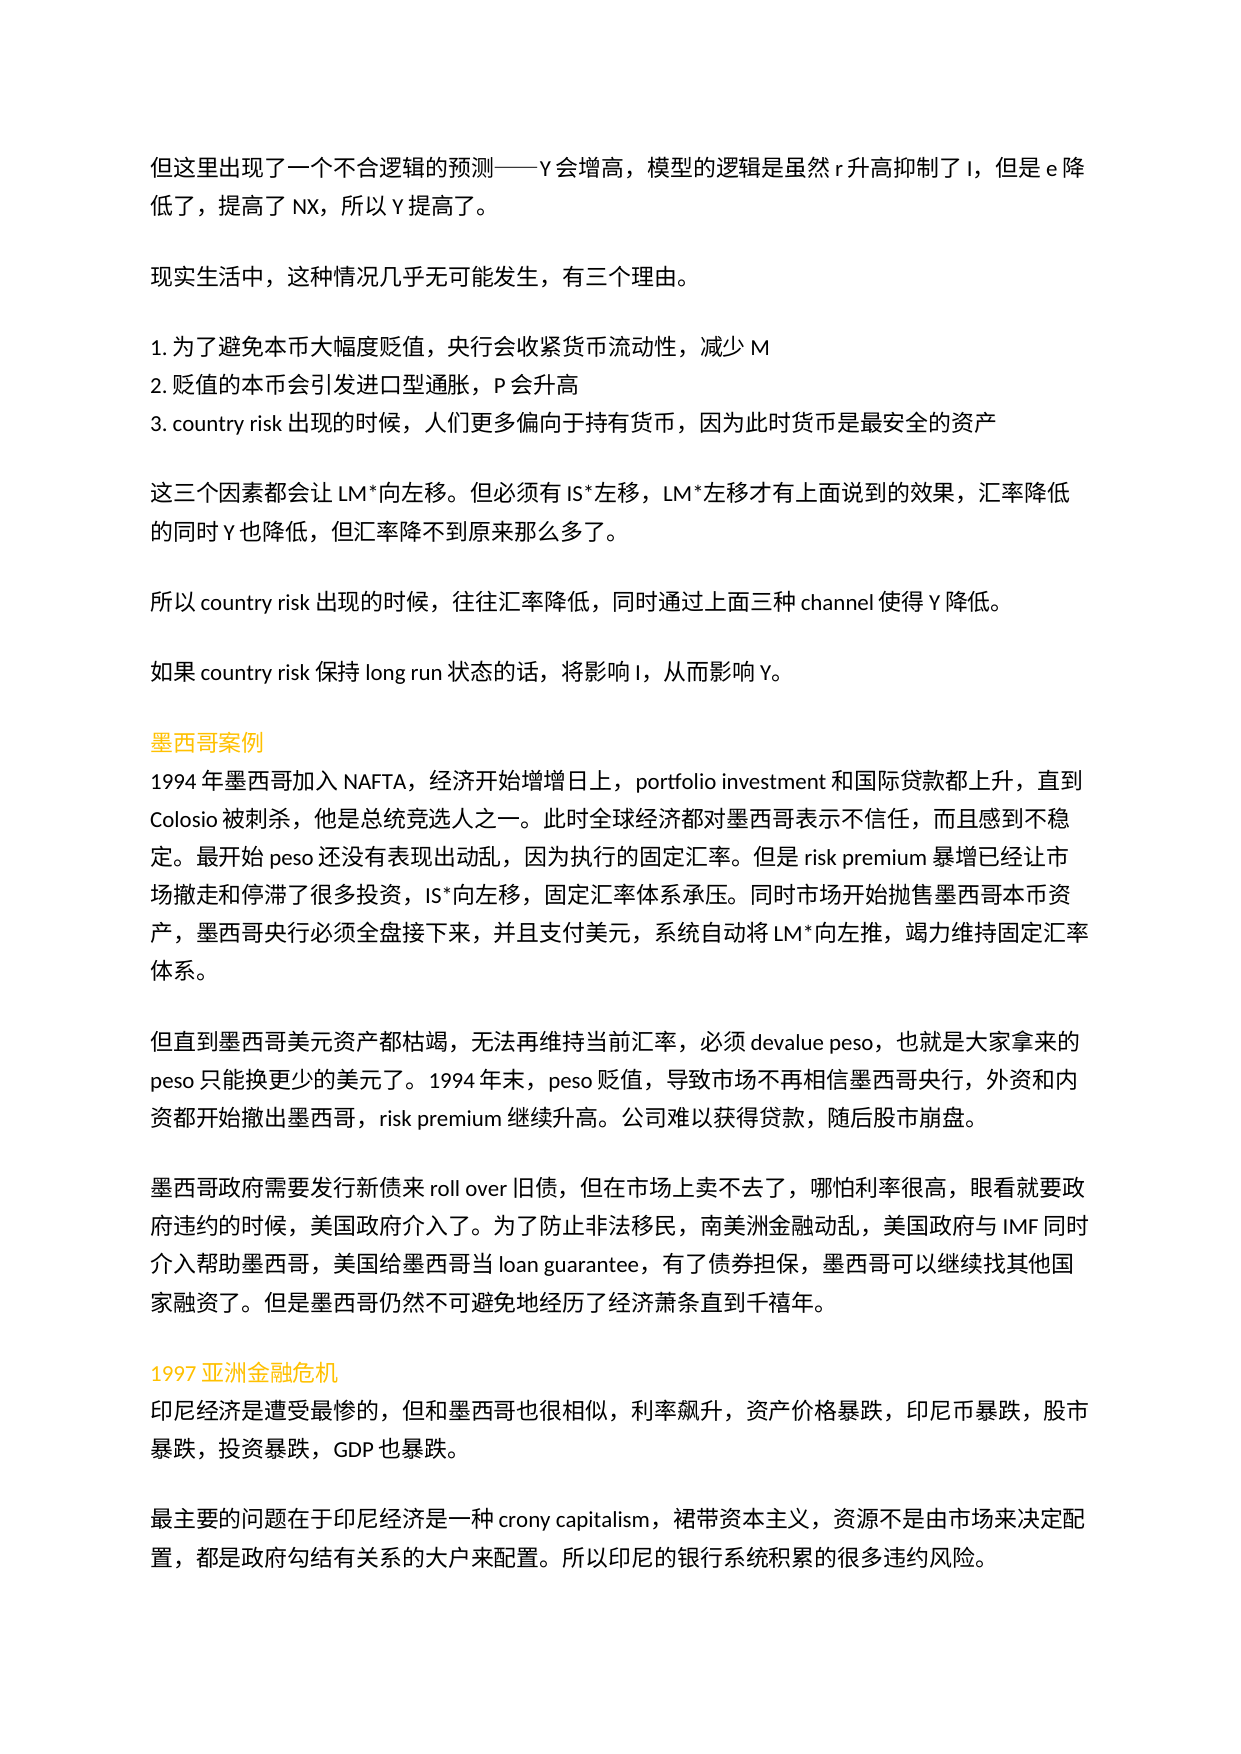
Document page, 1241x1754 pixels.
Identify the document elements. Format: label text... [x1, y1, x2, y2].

text 1. 为了避免本币大幅度贬值，央行会收紧货币流动性，减少M [150, 329, 1090, 362]
text 墨西哥案例 [150, 724, 1090, 758]
text 墨西哥政府需要发行新债来roll over旧债，但在市场上卖不去了，哪怕利率很高，眼看就要政府违约的时候，美国政府介入了。为了防止非法移民，南美洲金融动乱，美国政府与IMF同时介入帮助墨西哥，美国给墨西哥当loan guarantee，有了债券担保，墨西哥可以继续找其他国家融资了。但是墨西哥仍然不可避免地经历了经济萧条直到千禧年。 [150, 1170, 1090, 1318]
text 1994年墨西哥加入NAFTA，经济开始增增日上，portfolio investment和国际贷款都上升，直到Colosio被刺杀，他是总统竞选人之一。此时全球经济都对墨西哥表示不信任，而且感到不稳定。最开始peso还没有表现出动乱，因为执行的固定汇率。但是risk premium暴增已经让市场撤走和停滞了很多投资，IS*向左移，固定汇率体系承压。同时市场开始抛售墨西哥本币资产，墨西哥央行必须全盘接下来，并且支付美元，系统自动将LM*向左推，竭力维持固定汇率体系。 [150, 762, 1090, 986]
text 3. country risk出现的时候，人们更多偏向于持有货币，因为此时货币是最安全的资产 [150, 405, 1090, 438]
text 但这里出现了一个不合逻辑的预测——Y会增高，模型的逻辑是虽然r升高抑制了I，但是e降低了，提高了NX，所以Y提高了。 [150, 150, 1090, 221]
text 最主要的问题在于印尼经济是一种crony capitalism，裙带资本主义，资源不是由市场来决定配置，都是政府勾结有关系的大户来配置。所以印尼的银行系统积累的很多违约风险。 [150, 1501, 1090, 1573]
text 所以country risk出现的时候，往往汇率降低，同时通过上面三种channel使得Y降低。 [150, 584, 1090, 617]
text 1997亚洲金融危机 [150, 1355, 1090, 1388]
text 这三个因素都会让LM*向左移。但必须有IS*左移，LM*左移才有上面说到的效果，汇率降低的同时Y也降低，但汇率降不到原来那么多了。 [150, 475, 1090, 547]
text 印尼经济是遭受最惨的，但和墨西哥也很相似，利率飙升，资产价格暴跌，印尼币暴跌，股市暴跌，投资暴跌，GDP也暴跌。 [150, 1393, 1090, 1464]
text 2. 贬值的本币会引发进口型通胀，P会升高 [150, 367, 1090, 400]
text 但直到墨西哥美元资产都枯竭，无法再维持当前汇率，必须devalue peso，也就是大家拿来的peso只能换更少的美元了。1994年末，peso贬值，导致市场不再相信墨西哥央行，外资和内资都开始撤出墨西哥，risk premium继续升高。公司难以获得贷款，随后股市崩盘。 [150, 1023, 1090, 1133]
text 如果country risk保持long run状态的话，将影响I，从而影响Y。 [150, 654, 1090, 687]
text 现实生活中，这种情况几乎无可能发生，有三个理由。 [150, 258, 1090, 292]
